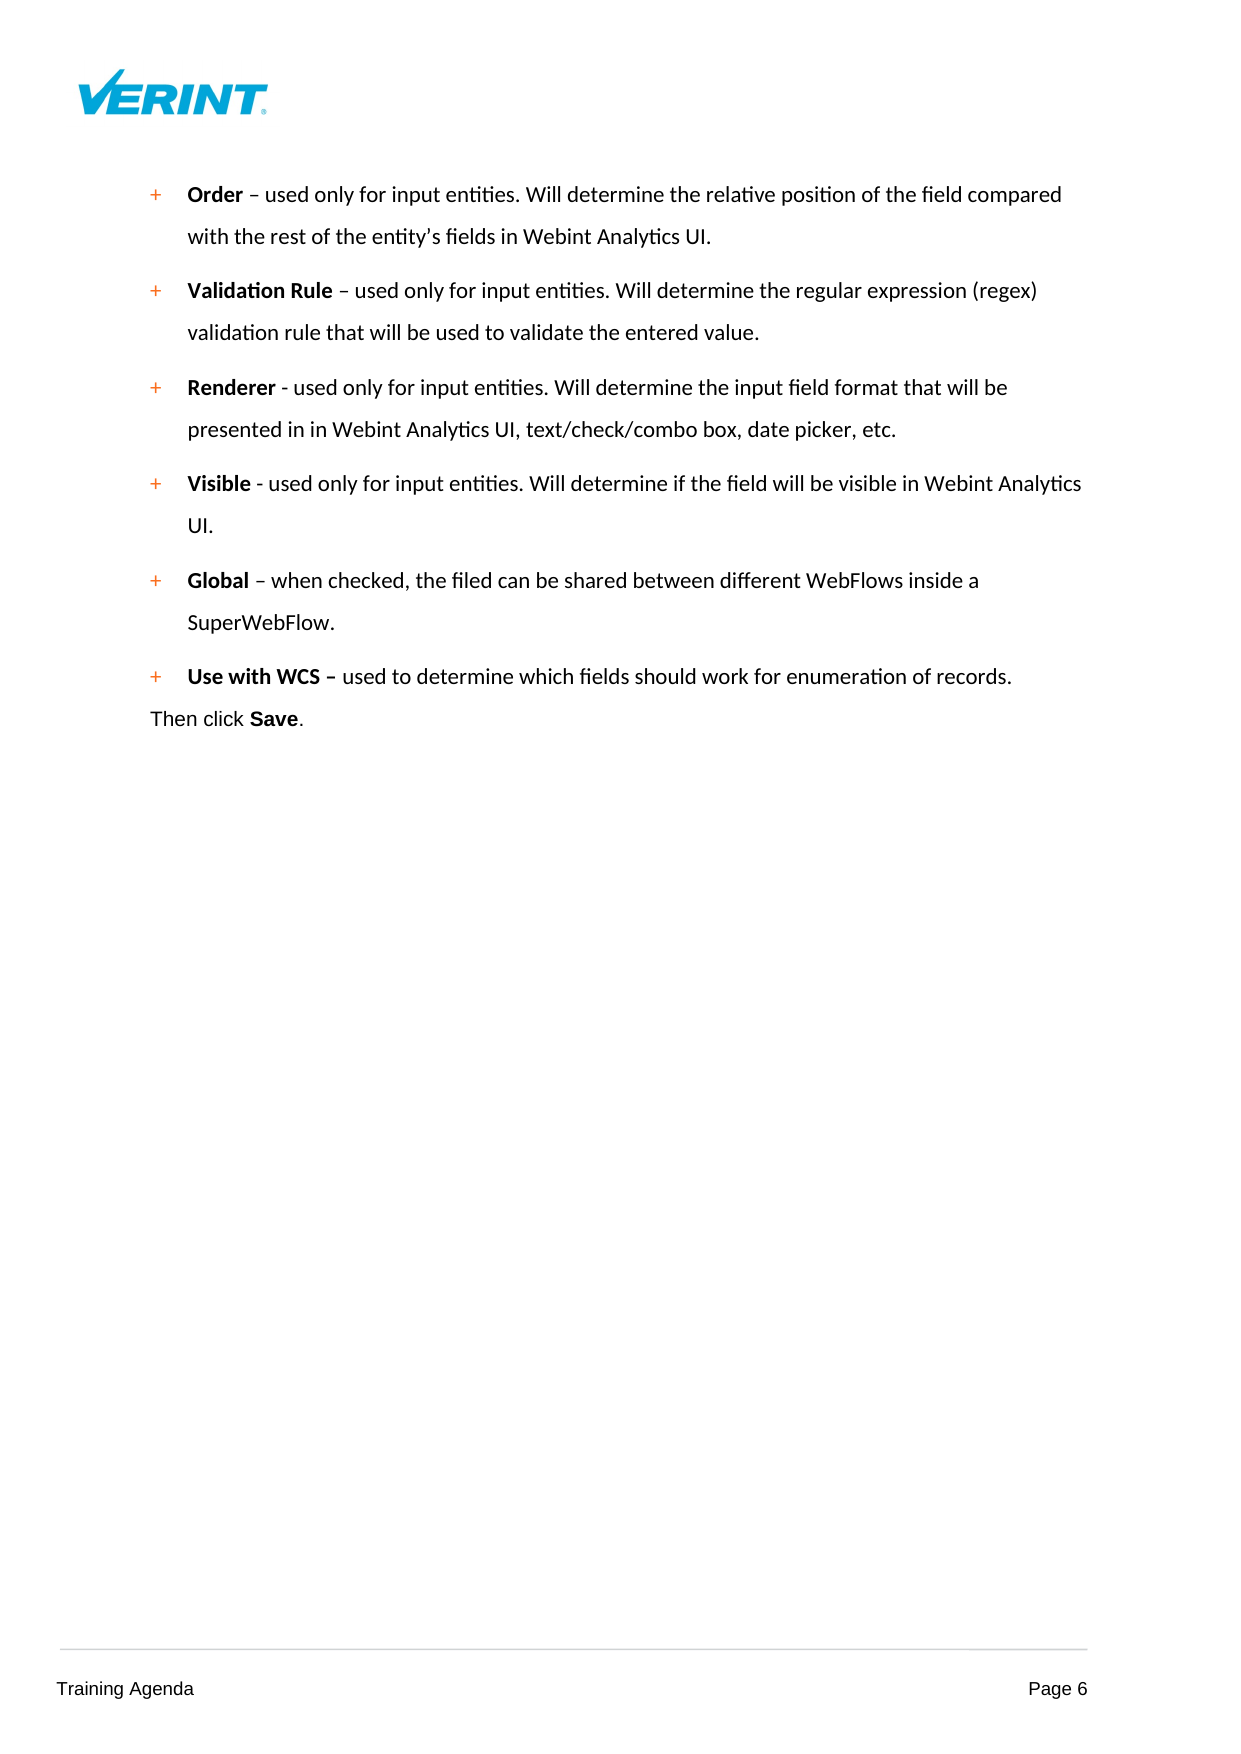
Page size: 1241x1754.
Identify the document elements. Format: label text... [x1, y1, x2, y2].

text Use with WCS – used to determine which fields should work for enumeration of records. [150, 662, 1090, 690]
picture [65, 60, 281, 127]
text Order – used only for input entities. Will determine the relative position of the field compared with the rest of the entity’s fields in Webint Analytics UI. [150, 180, 1090, 250]
text Validation Rule – used only for input entities. Will determine the regular expression (regex) validation rule that will be used to validate the entered value. [150, 276, 1090, 346]
text Global – when checked, the filed can be shared between different WebFlows inside a SuperWebFlow. [150, 566, 1090, 636]
text Renderer - used only for input entities. Will determine the input field format that will be presented in in Webint Analytics UI, text/check/combo box, date picker, etc. [150, 373, 1090, 443]
text Visible - used only for input entities. Will determine if the field will be visible in Webint Analytics UI. [150, 469, 1090, 539]
text Then click Save. [150, 707, 1090, 731]
